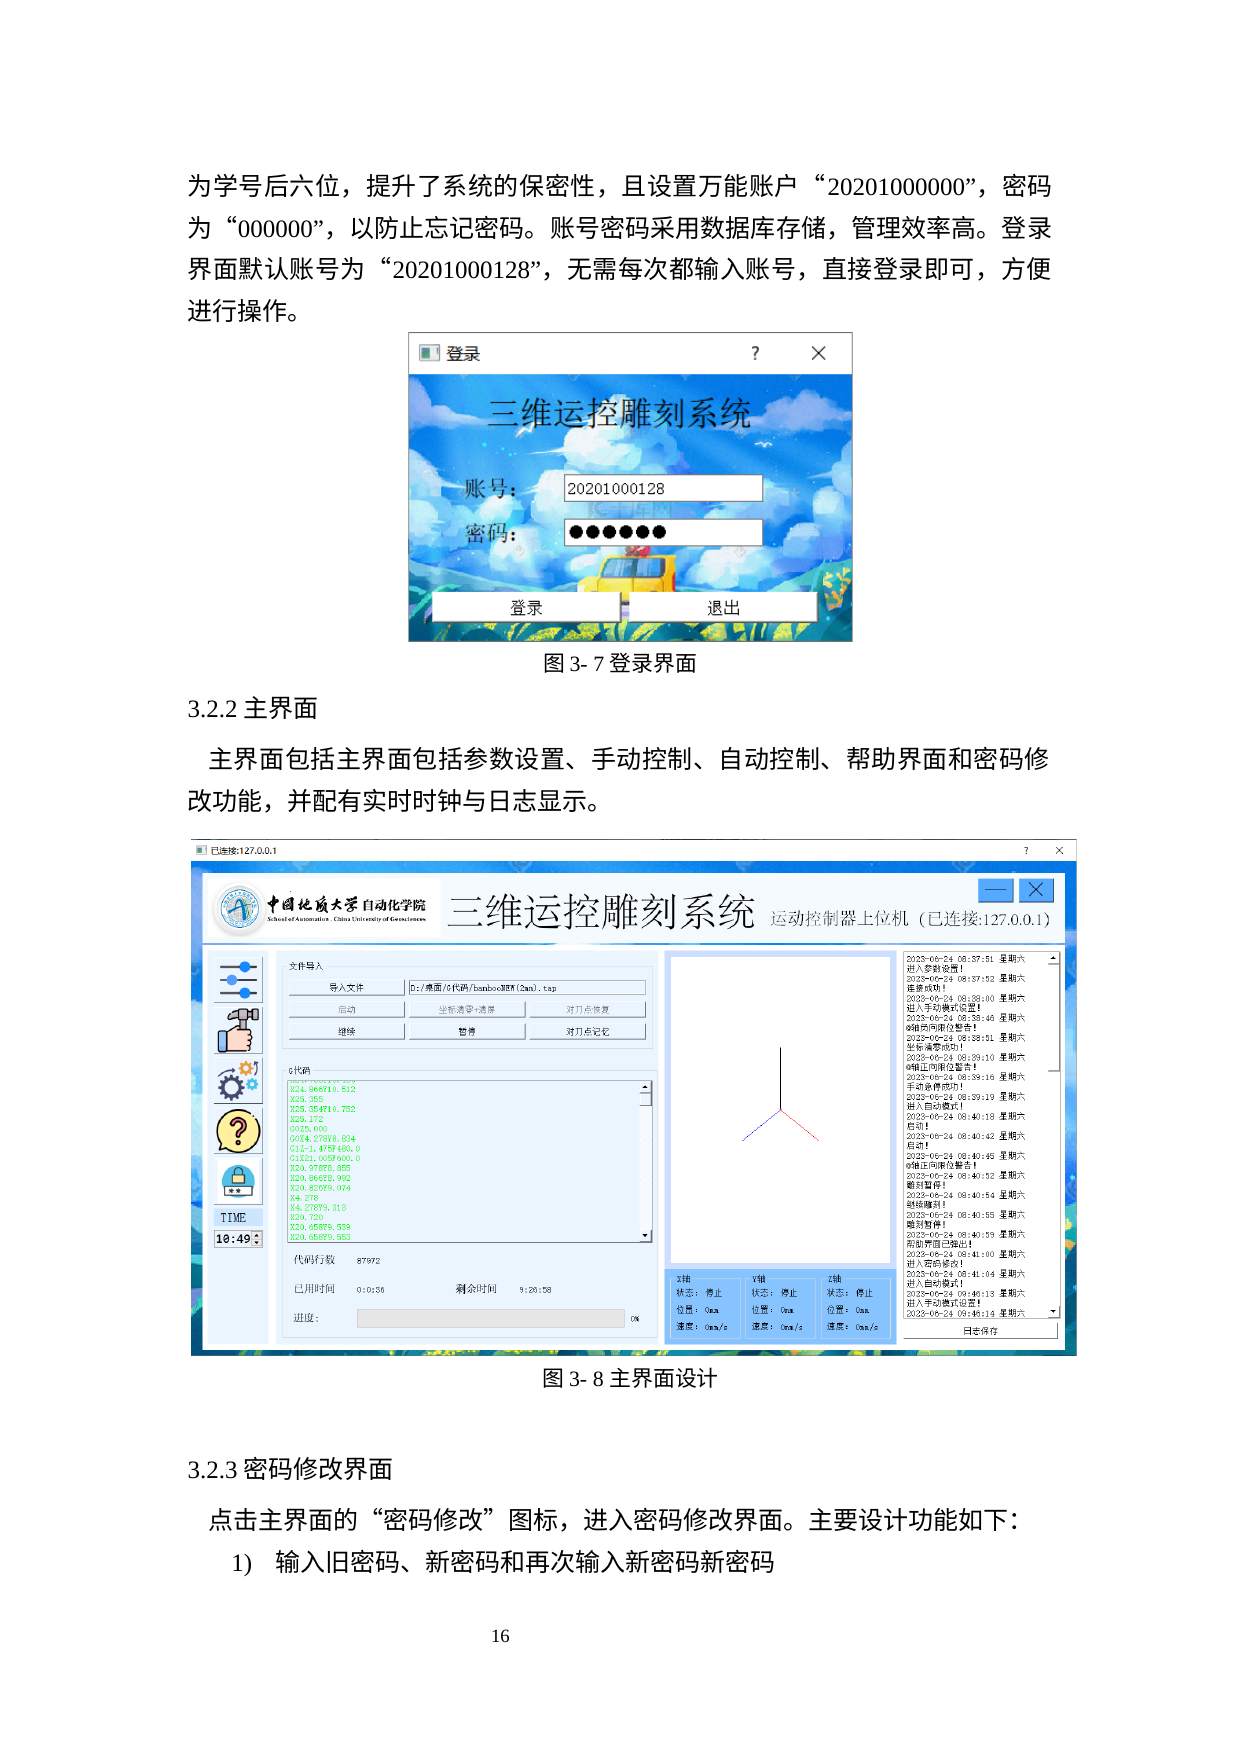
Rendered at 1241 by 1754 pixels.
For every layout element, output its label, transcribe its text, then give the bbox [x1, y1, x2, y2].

text 主界面包括主界面包括参数设置、手动控制、自动控制、帮助界面和密码修改功能，并配有实时时钟与日志显示。 [187, 735, 1053, 818]
picture [191, 839, 1077, 1356]
list 输入旧密码、新密码和再次输入新密码新密码 [231, 1538, 1053, 1580]
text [187, 162, 1053, 329]
picture [408, 332, 853, 642]
subtitle 3.2.3 密码修改界面 [187, 1450, 1053, 1486]
subtitle 3.2.2 主界面 [187, 688, 1053, 725]
text 点击主界面的“密码修改”图标，进入密码修改界面。主要设计功能如下： [187, 1496, 1053, 1538]
